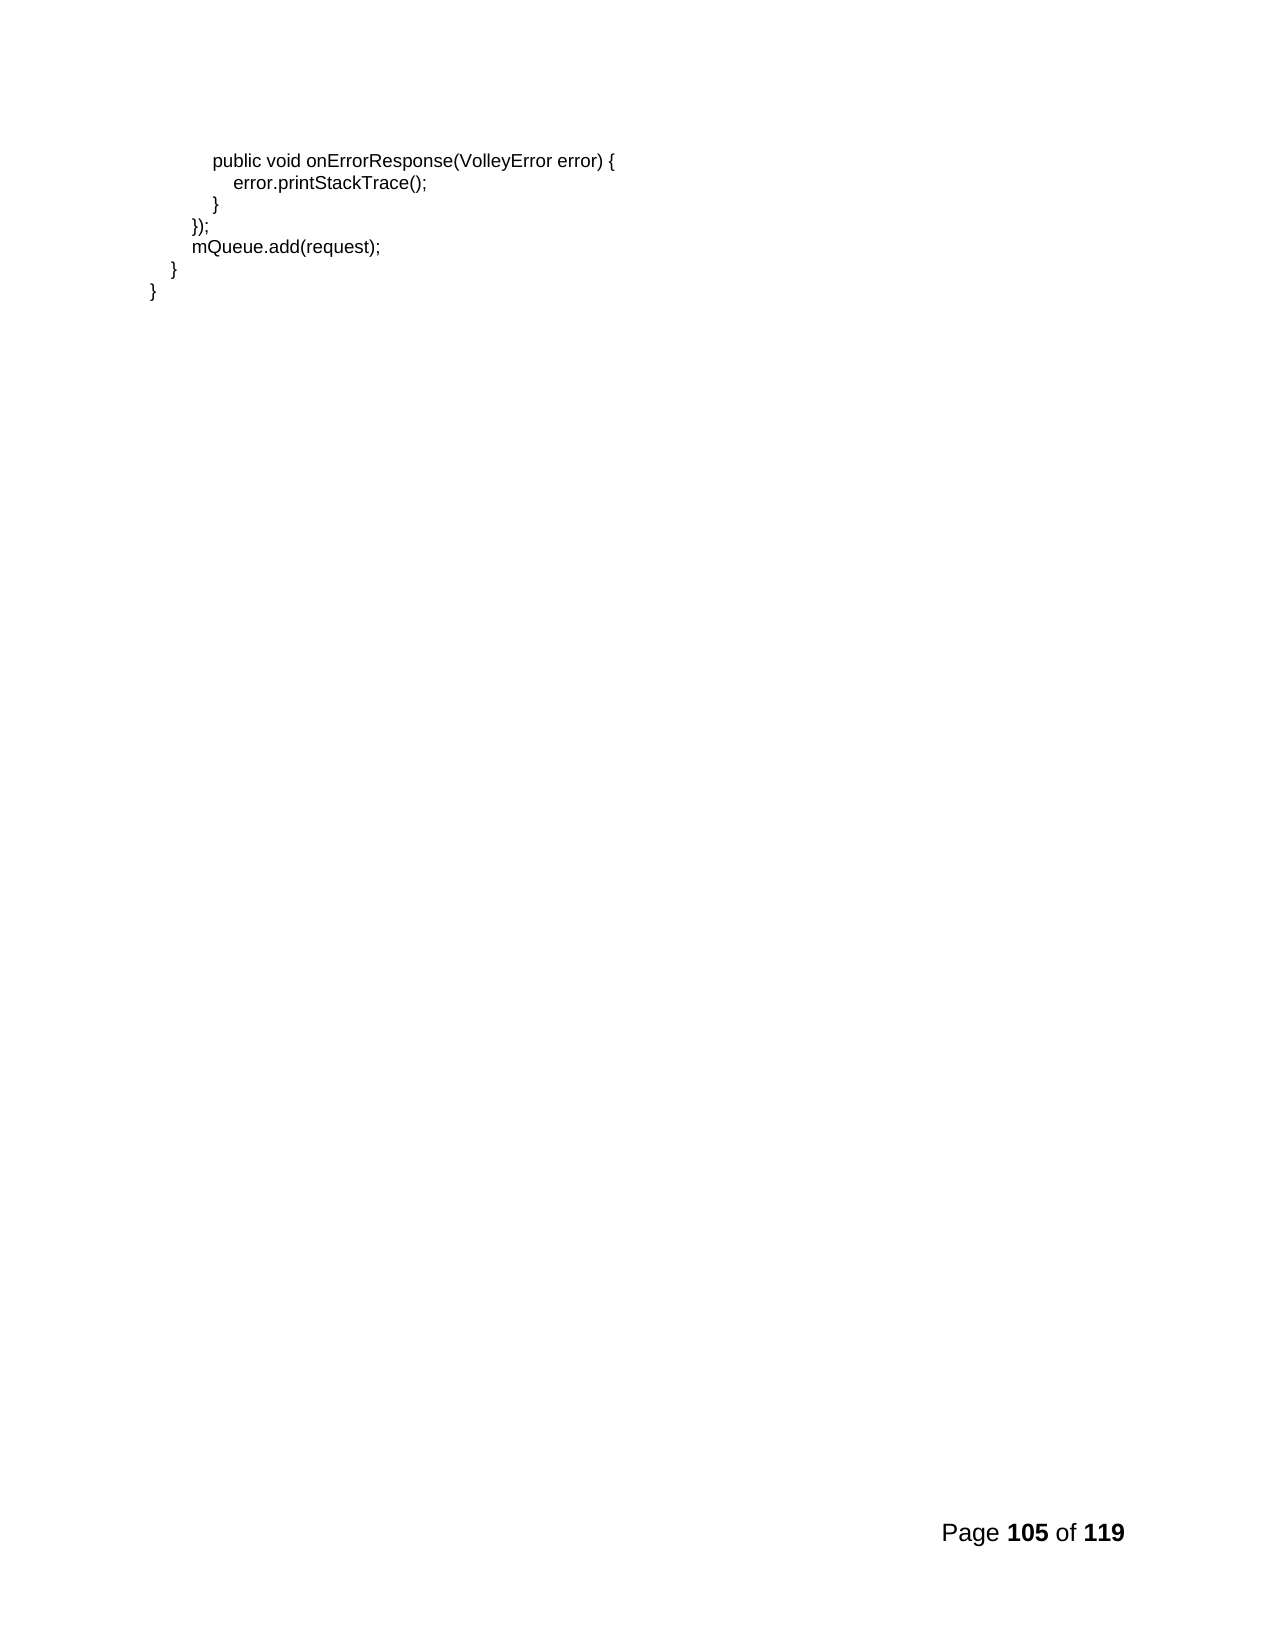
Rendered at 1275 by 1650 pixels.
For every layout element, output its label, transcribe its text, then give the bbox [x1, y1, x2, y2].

text error.printStackTrace(); [150, 172, 1125, 193]
text } [150, 193, 1125, 215]
text public void onErrorResponse(VolleyError error) { [150, 150, 1125, 172]
text }); [150, 215, 1125, 236]
text mQueue.add(request); [150, 236, 1125, 258]
text } [150, 258, 1125, 279]
text } [150, 279, 1125, 301]
